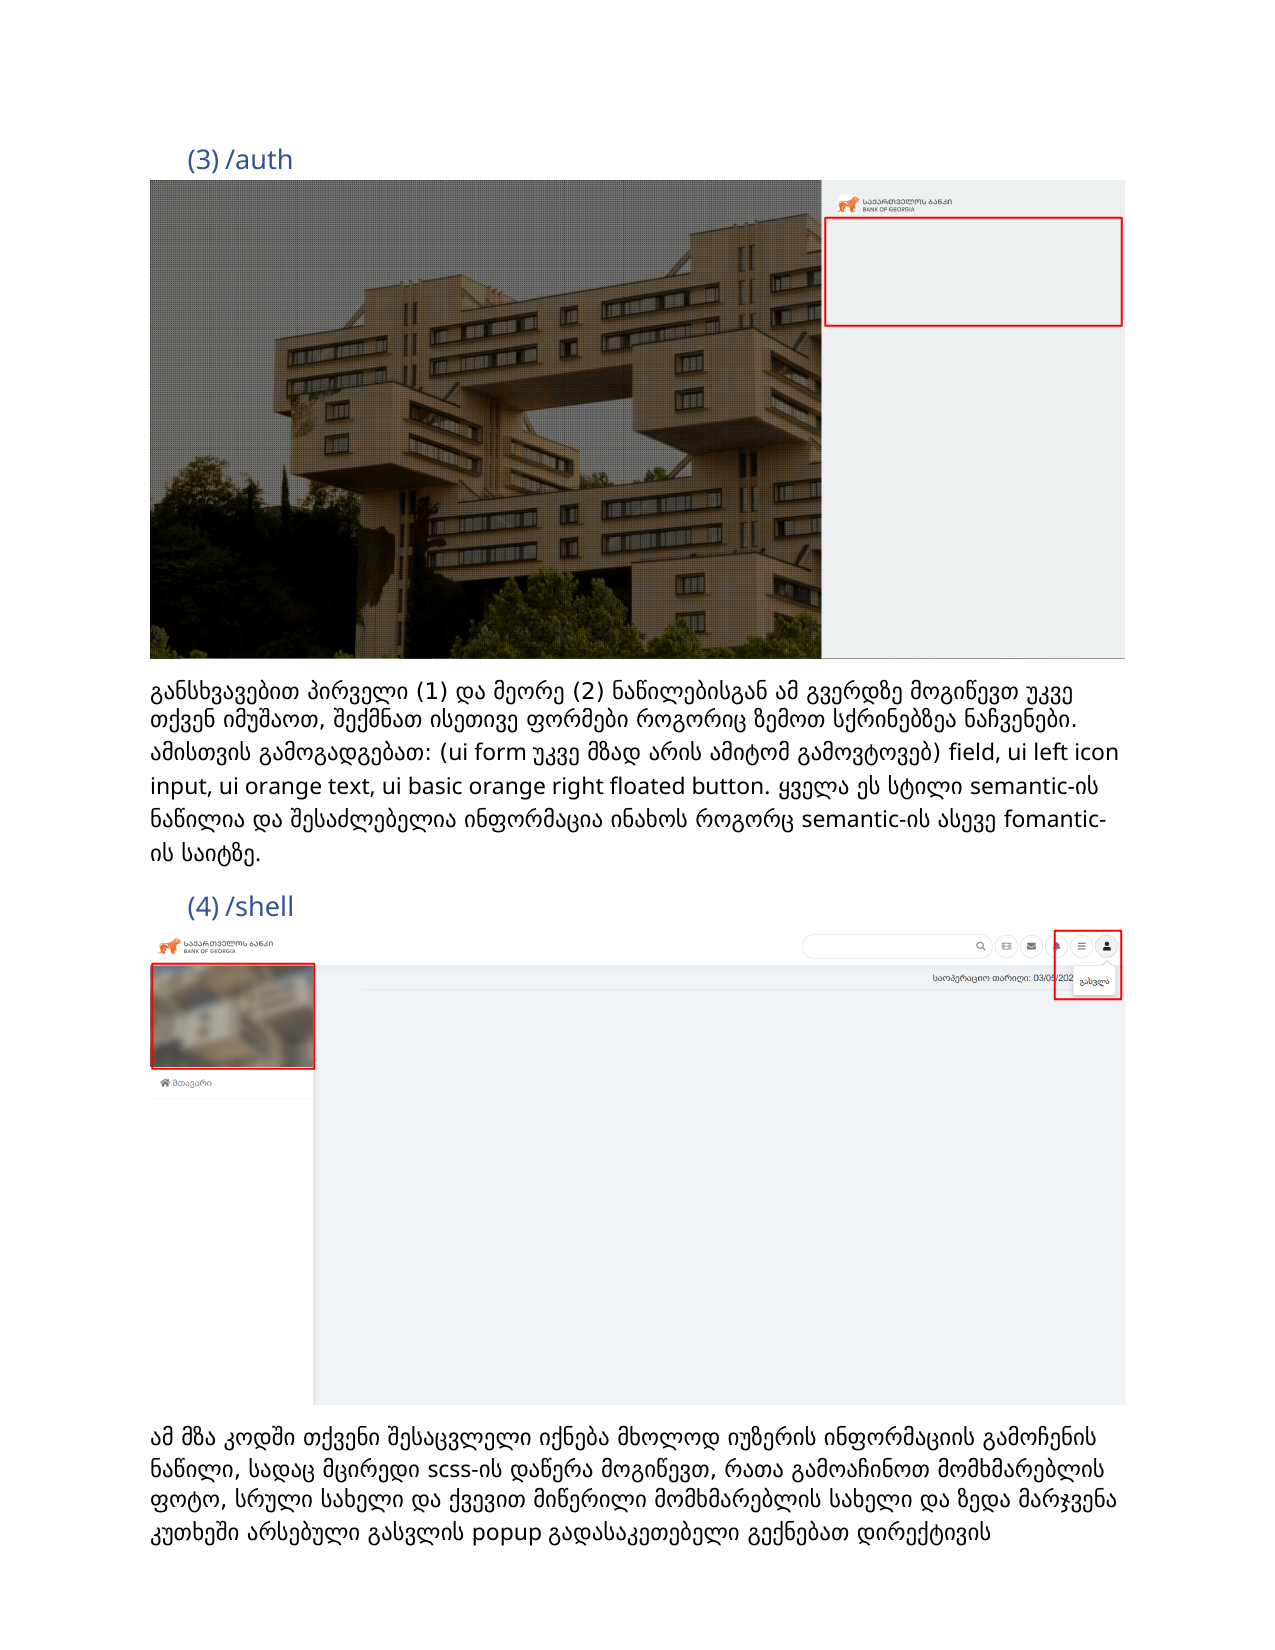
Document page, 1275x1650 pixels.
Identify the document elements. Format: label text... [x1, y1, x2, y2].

text განსხვავებით პირველი (1) და მეორე (2) ნაწილებისგან ამ გვერდზე მოგიწევთ უკვე თქვენ იმუშაოთ, შექმნათ ისეთივე ფორმები როგორიც ზემოთ სქრინებზეა ნაჩვენები. ამისთვის გამოგადგებათ: (ui form უკვე მზად არის ამიტომ გამოვტოვებ) field, ui left icon input, ui orange text, ui basic orange right floated button. ყველა ეს სტილი semantic-ის ნაწილია და შესაძლებელია ინფორმაცია ინახოს როგორც semantic-ის ასევე fomantic-ის საიტზე. [150, 678, 1125, 868]
subtitle /auth [187, 141, 1125, 177]
picture [150, 927, 1125, 1405]
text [150, 1424, 1125, 1547]
subtitle /shell [187, 887, 1125, 924]
picture [150, 180, 1125, 659]
